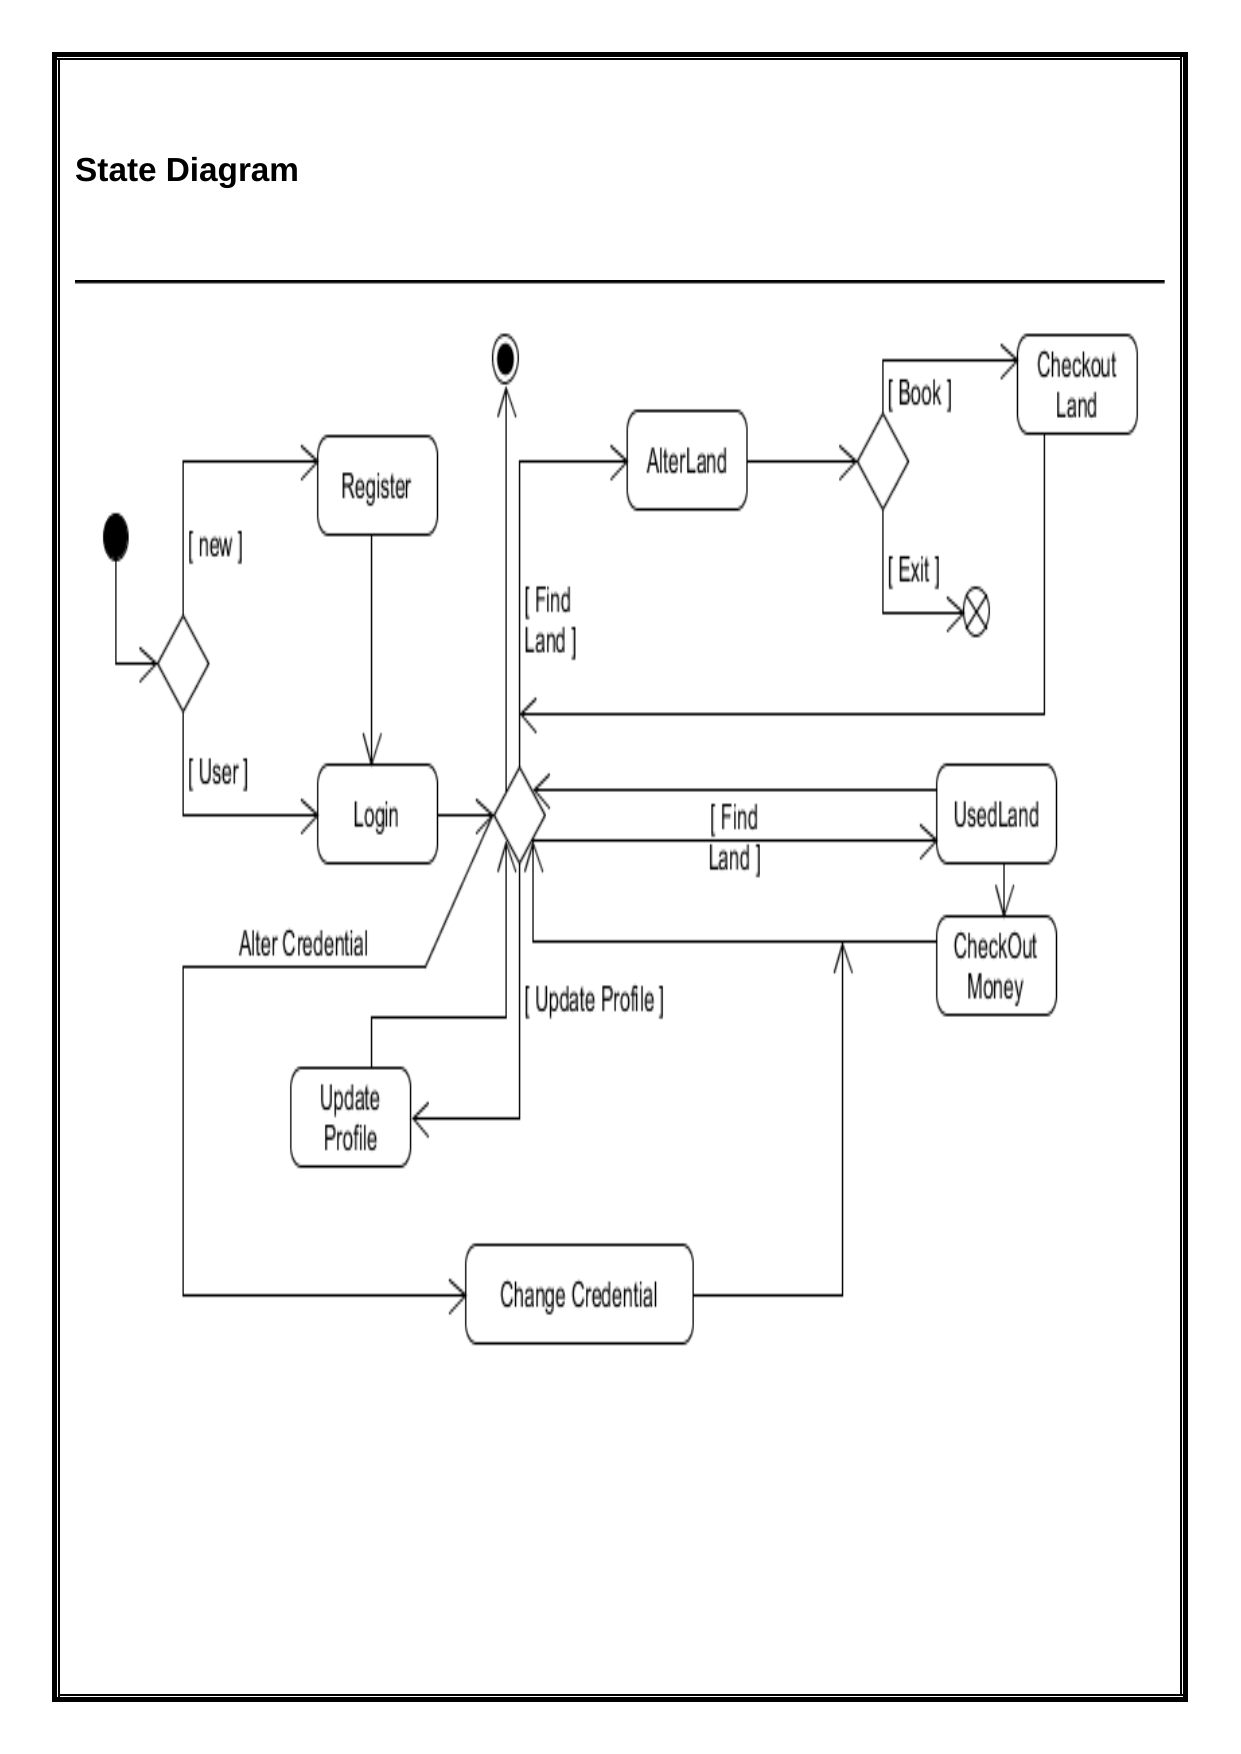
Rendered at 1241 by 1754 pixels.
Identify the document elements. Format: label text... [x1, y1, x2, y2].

picture [75, 280, 1165, 1396]
text State Diagram [75, 150, 1165, 188]
